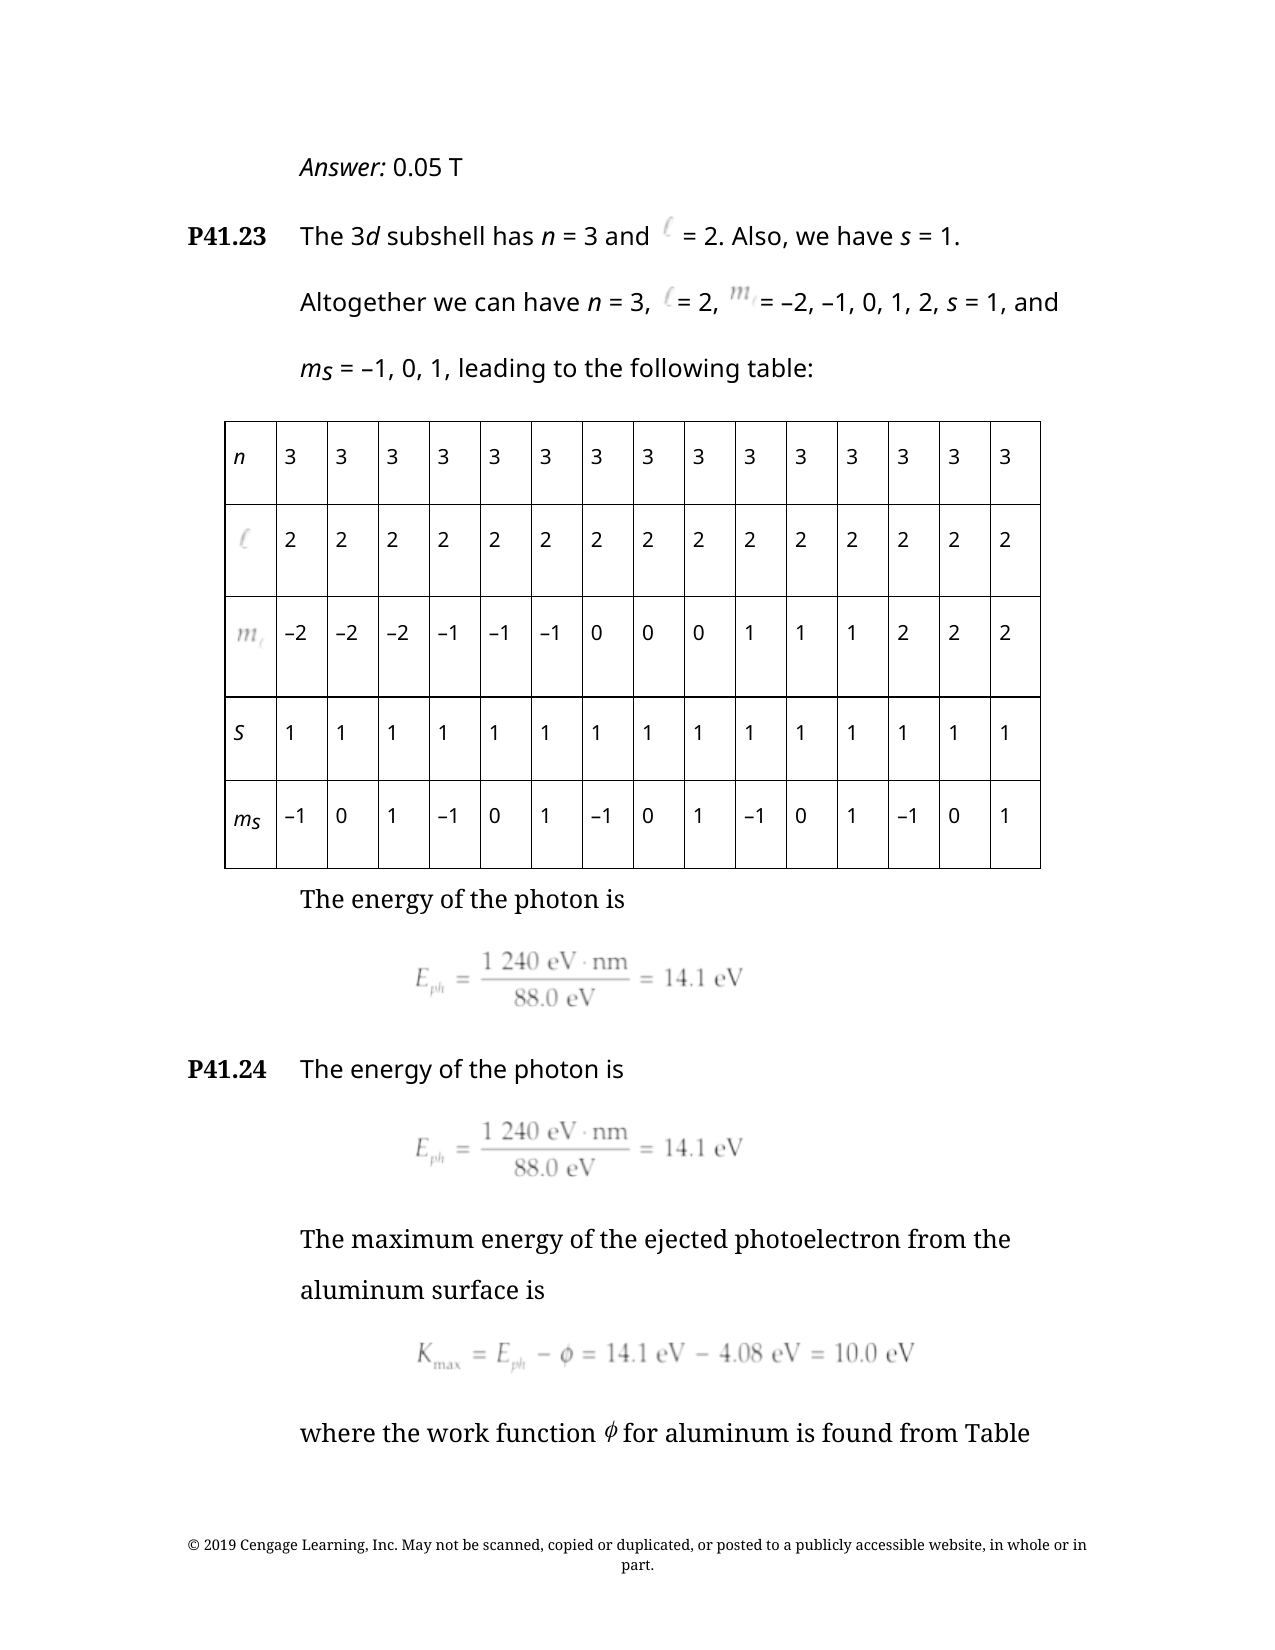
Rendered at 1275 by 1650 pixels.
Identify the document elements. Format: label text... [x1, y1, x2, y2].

table_cell –1 [481, 597, 531, 696]
table_cell 2 [634, 505, 684, 596]
table_cell 1 [787, 698, 837, 779]
table_cell [1041, 696, 1050, 779]
table_cell 2 [379, 505, 429, 596]
table_cell 1 [430, 698, 480, 779]
table_cell 1 [736, 698, 786, 779]
table_cell [1041, 504, 1050, 596]
table_cell 1 [685, 781, 735, 868]
table_header [1041, 421, 1050, 504]
table_cell 1 [787, 597, 837, 696]
table_cell 2 [991, 597, 1040, 696]
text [187, 1416, 1087, 1450]
table_cell 2 [736, 505, 786, 596]
table_cell –1 [277, 781, 327, 868]
table_cell 2 [328, 505, 378, 596]
table_header 3 [481, 422, 531, 504]
table_cell 1 [685, 698, 735, 779]
table_cell –2 [379, 597, 429, 696]
table_cell 0 [940, 781, 990, 868]
table_header 3 [634, 422, 684, 504]
table_cell 1 [838, 698, 888, 779]
table_cell 1 [277, 698, 327, 779]
table_cell 0 [685, 597, 735, 696]
table_cell 2 [787, 505, 837, 596]
table_cell 1 [889, 698, 939, 779]
text The energy of the photon is [187, 882, 1087, 916]
table_cell 0 [634, 781, 684, 868]
table_header 3 [379, 422, 429, 504]
table_cell –1 [889, 781, 939, 868]
table_header 3 [532, 422, 582, 504]
table_cell 1 [379, 698, 429, 779]
table_cell 2 [838, 505, 888, 596]
table_cell 2 [940, 505, 990, 596]
table_cell 0 [481, 781, 531, 868]
table_cell 1 [328, 698, 378, 779]
table_cell [1041, 780, 1050, 868]
table_cell 1 [838, 781, 888, 868]
table_cell 2 [430, 505, 480, 596]
text Answer: 0.05 T [300, 150, 1087, 184]
table_cell 2 [481, 505, 531, 596]
text P41.24 The energy of the photon is [187, 1052, 1087, 1086]
table_header 3 [940, 422, 990, 504]
table_cell 2 [532, 505, 582, 596]
table_cell 1 [532, 698, 582, 779]
table_cell 1 [583, 698, 633, 779]
table_cell –1 [430, 597, 480, 696]
table_header 3 [430, 422, 480, 504]
table_header 3 [838, 422, 888, 504]
table_cell 1 [838, 597, 888, 696]
table_header 3 [991, 422, 1040, 504]
table_cell 0 [787, 781, 837, 868]
table_cell 2 [991, 505, 1040, 596]
table_header 3 [736, 422, 786, 504]
table_cell S [226, 698, 276, 779]
table_header 3 [328, 422, 378, 504]
table_cell –2 [277, 597, 327, 696]
text P41.23 The 3d subshell has n = 3 and = 2. Also, we have s = 1. Altogether we can have n = 3, = 2, = –2, –1, 0, 1, 2, s = 1, and ms = –1, 0, 1, leading to the following table: [187, 213, 1087, 388]
table_cell 1 [634, 698, 684, 779]
table_header 3 [583, 422, 633, 504]
table_cell 1 [379, 781, 429, 868]
table_cell [226, 505, 276, 596]
table_cell 1 [481, 698, 531, 779]
table_cell [1041, 596, 1050, 696]
table_cell 2 [583, 505, 633, 596]
table_cell 1 [940, 698, 990, 779]
table_cell –1 [430, 781, 480, 868]
table_cell 1 [991, 698, 1040, 779]
table_header 3 [685, 422, 735, 504]
text The maximum energy of the ejected photoelectron from the aluminum surface is [300, 1222, 1087, 1307]
table_cell ms [226, 781, 276, 868]
table_cell –1 [583, 781, 633, 868]
table_cell 1 [532, 781, 582, 868]
table_header 3 [889, 422, 939, 504]
table_cell –1 [736, 781, 786, 868]
table_cell 1 [991, 781, 1040, 868]
table_cell 2 [277, 505, 327, 596]
table_cell 2 [889, 505, 939, 596]
table_cell –1 [532, 597, 582, 696]
table_cell –2 [328, 597, 378, 696]
table_cell 2 [685, 505, 735, 596]
table_header n [226, 422, 276, 504]
table_cell 0 [634, 597, 684, 696]
table_cell 2 [889, 597, 939, 696]
table_cell 0 [328, 781, 378, 868]
table_cell [226, 597, 276, 696]
table_cell 0 [583, 597, 633, 696]
table_cell 1 [736, 597, 786, 696]
table_header 3 [277, 422, 327, 504]
table_header 3 [787, 422, 837, 504]
table_cell 2 [940, 597, 990, 696]
